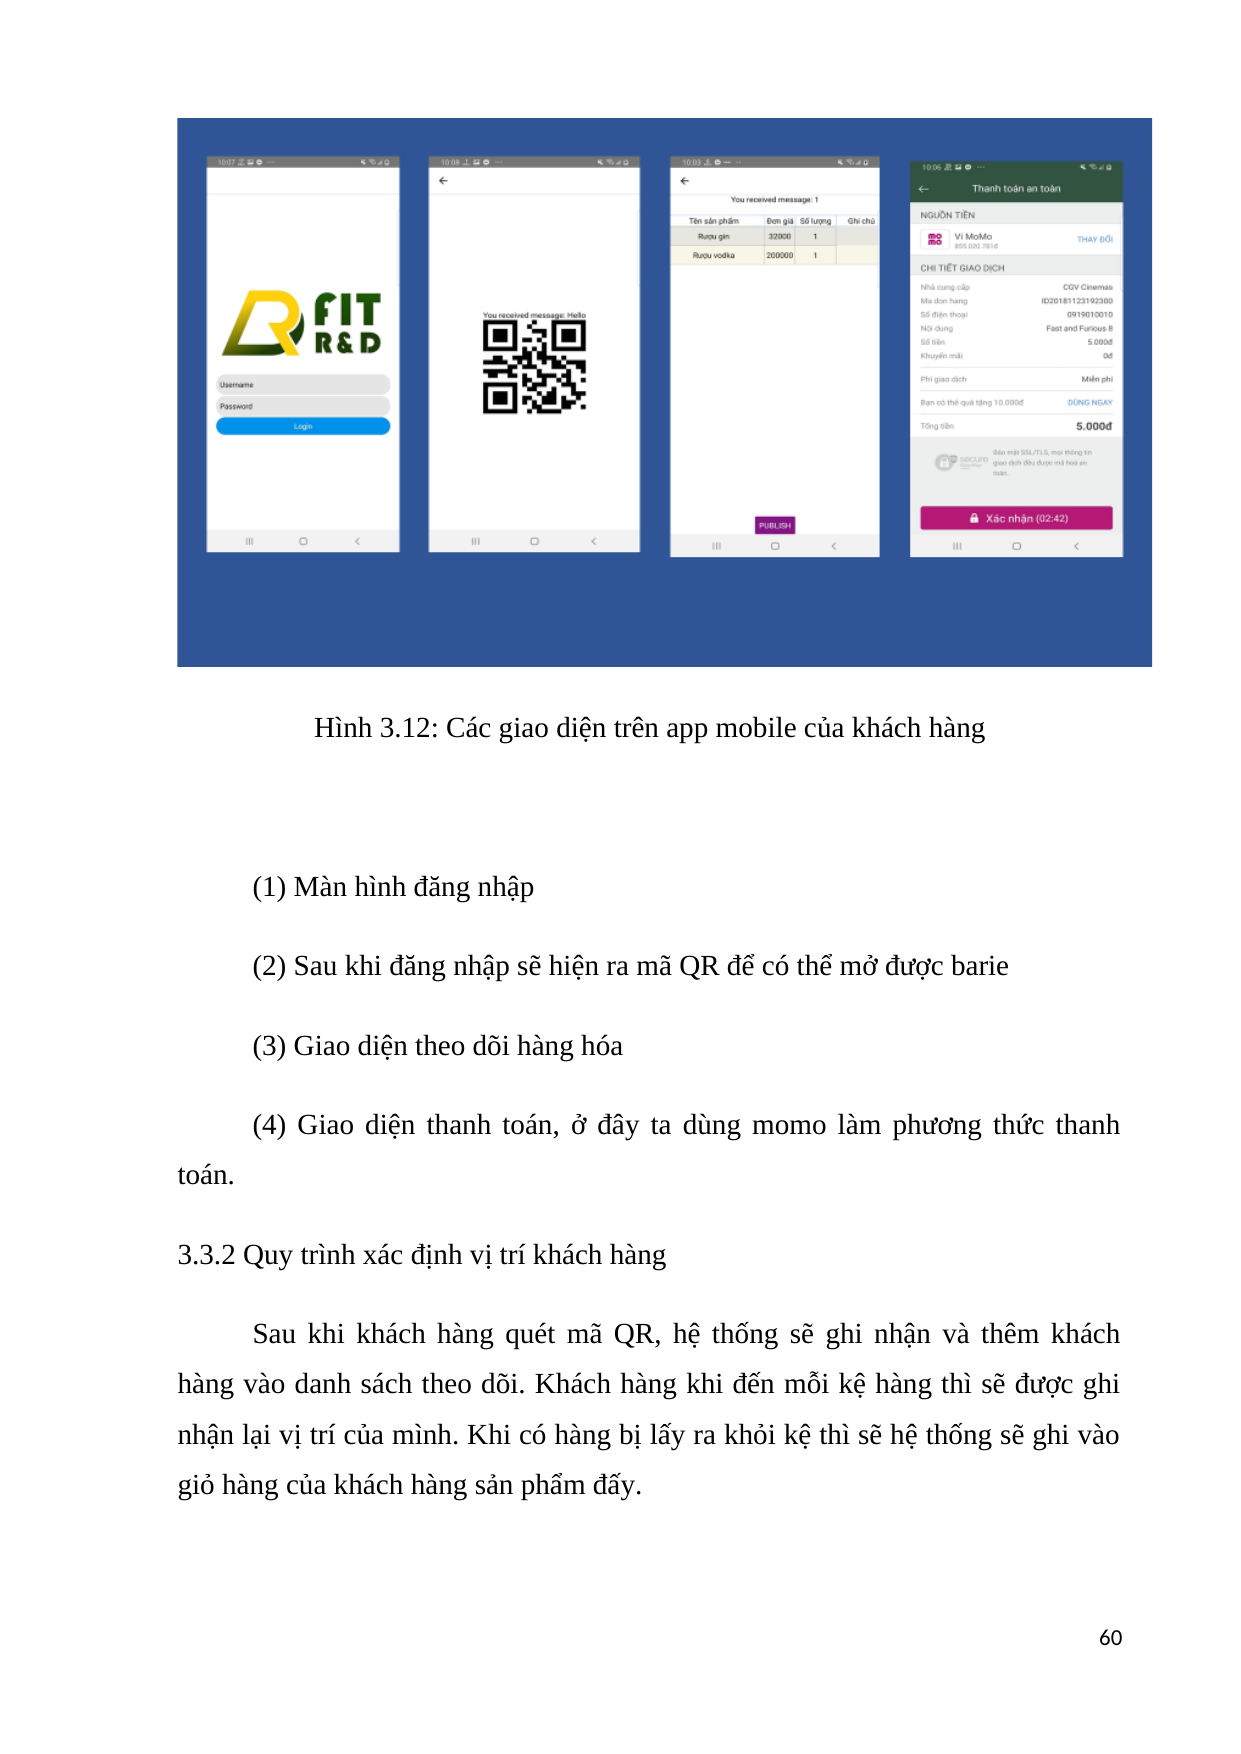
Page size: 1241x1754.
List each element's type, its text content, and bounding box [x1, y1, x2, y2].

subtitle 3.3.2 Quy trình xác định vị trí khách hàng [177, 1237, 1122, 1270]
text (2) Sau khi đăng nhập sẽ hiện ra mã QR để có thể mở được barie [177, 948, 1122, 982]
text (4) Giao diện thanh toán, ở đây ta dùng momo làm phương thức thanh toán. [177, 1107, 1122, 1191]
text (3) Giao diện theo dõi hàng hóa [177, 1028, 1122, 1061]
picture [177, 118, 1153, 667]
text Sau khi khách hàng quét mã QR, hệ thống sẽ ghi nhận và thêm khách hàng vào danh sách theo dõi. Khách hàng khi đến mỗi kệ hàng thì sẽ được ghi nhận lại vị trí của mình. Khi có hàng bị lấy ra khỏi kệ thì sẽ hệ thống sẽ ghi vào giỏ hàng của khách hàng sản phẩm đấy. [177, 1316, 1122, 1501]
text (1) Màn hình đăng nhập [177, 869, 1122, 902]
text Hình 3.12: Các giao diện trên app mobile của khách hàng [177, 710, 1122, 743]
